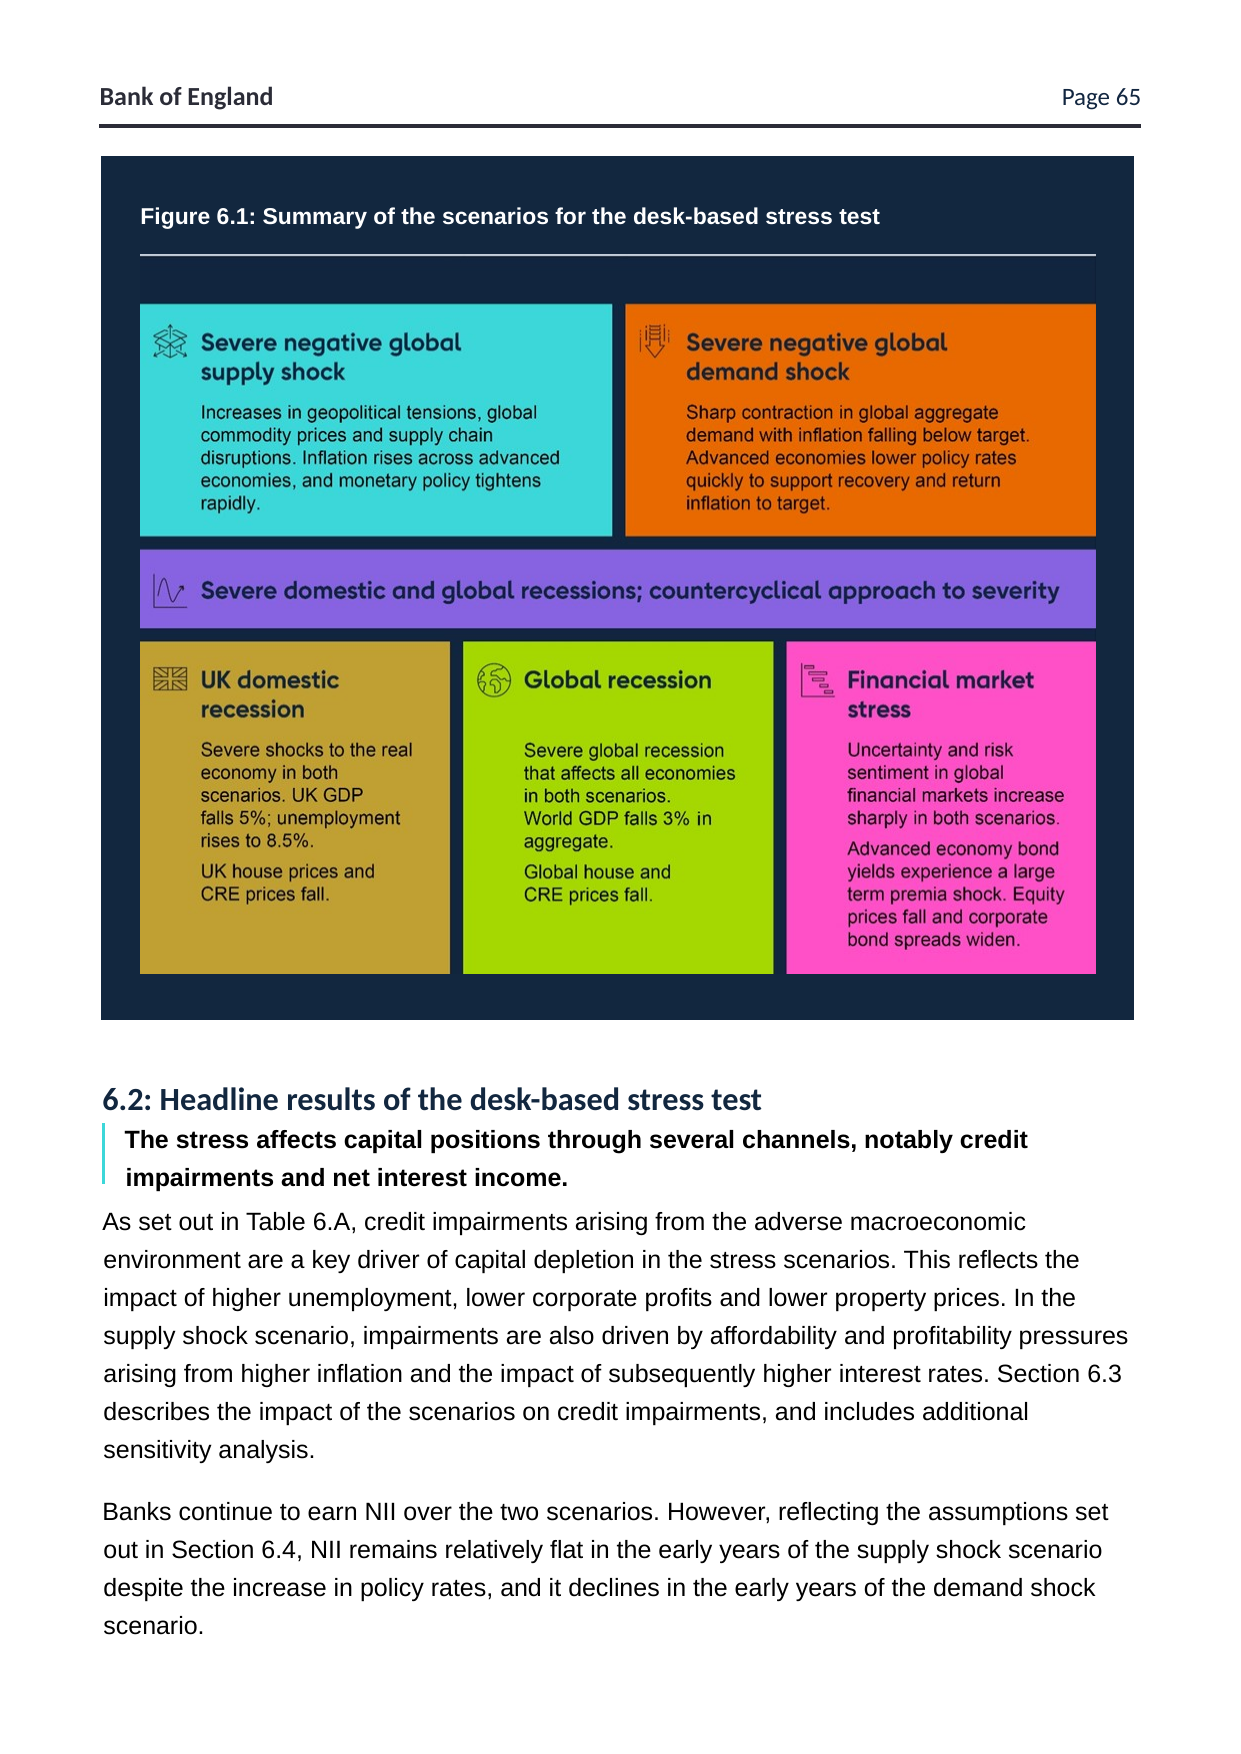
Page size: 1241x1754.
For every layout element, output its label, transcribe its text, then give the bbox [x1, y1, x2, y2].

text As set out in Table 6.A, credit impairments arising from the adverse macroeconomic environment are a key driver of capital depletion in the stress scenarios. This reflects the impact of higher unemployment, lower corporate profits and lower property prices. In the supply shock scenario, impairments are also driven by affordability and profitability pressures arising from higher inflation and the impact of subsequently higher interest rates. Section 6.3 describes the impact of the scenarios on credit impairments, and includes additional sensitivity analysis. [102, 1207, 1140, 1463]
text Banks continue to earn NII over the two scenarios. However, reflecting the assumptions set out in Section 6.4, NII remains relatively flat in the early years of the supply shock scenario despite the increase in policy rates, and it declines in the early years of the demand shock scenario. [102, 1497, 1140, 1640]
subtitle 6.2: Headline results of the desk-based stress test [102, 1079, 1135, 1119]
text The stress affects capital positions through several channels, notably credit impairments and net interest income. [102, 1125, 1140, 1191]
picture [140, 254, 1096, 974]
